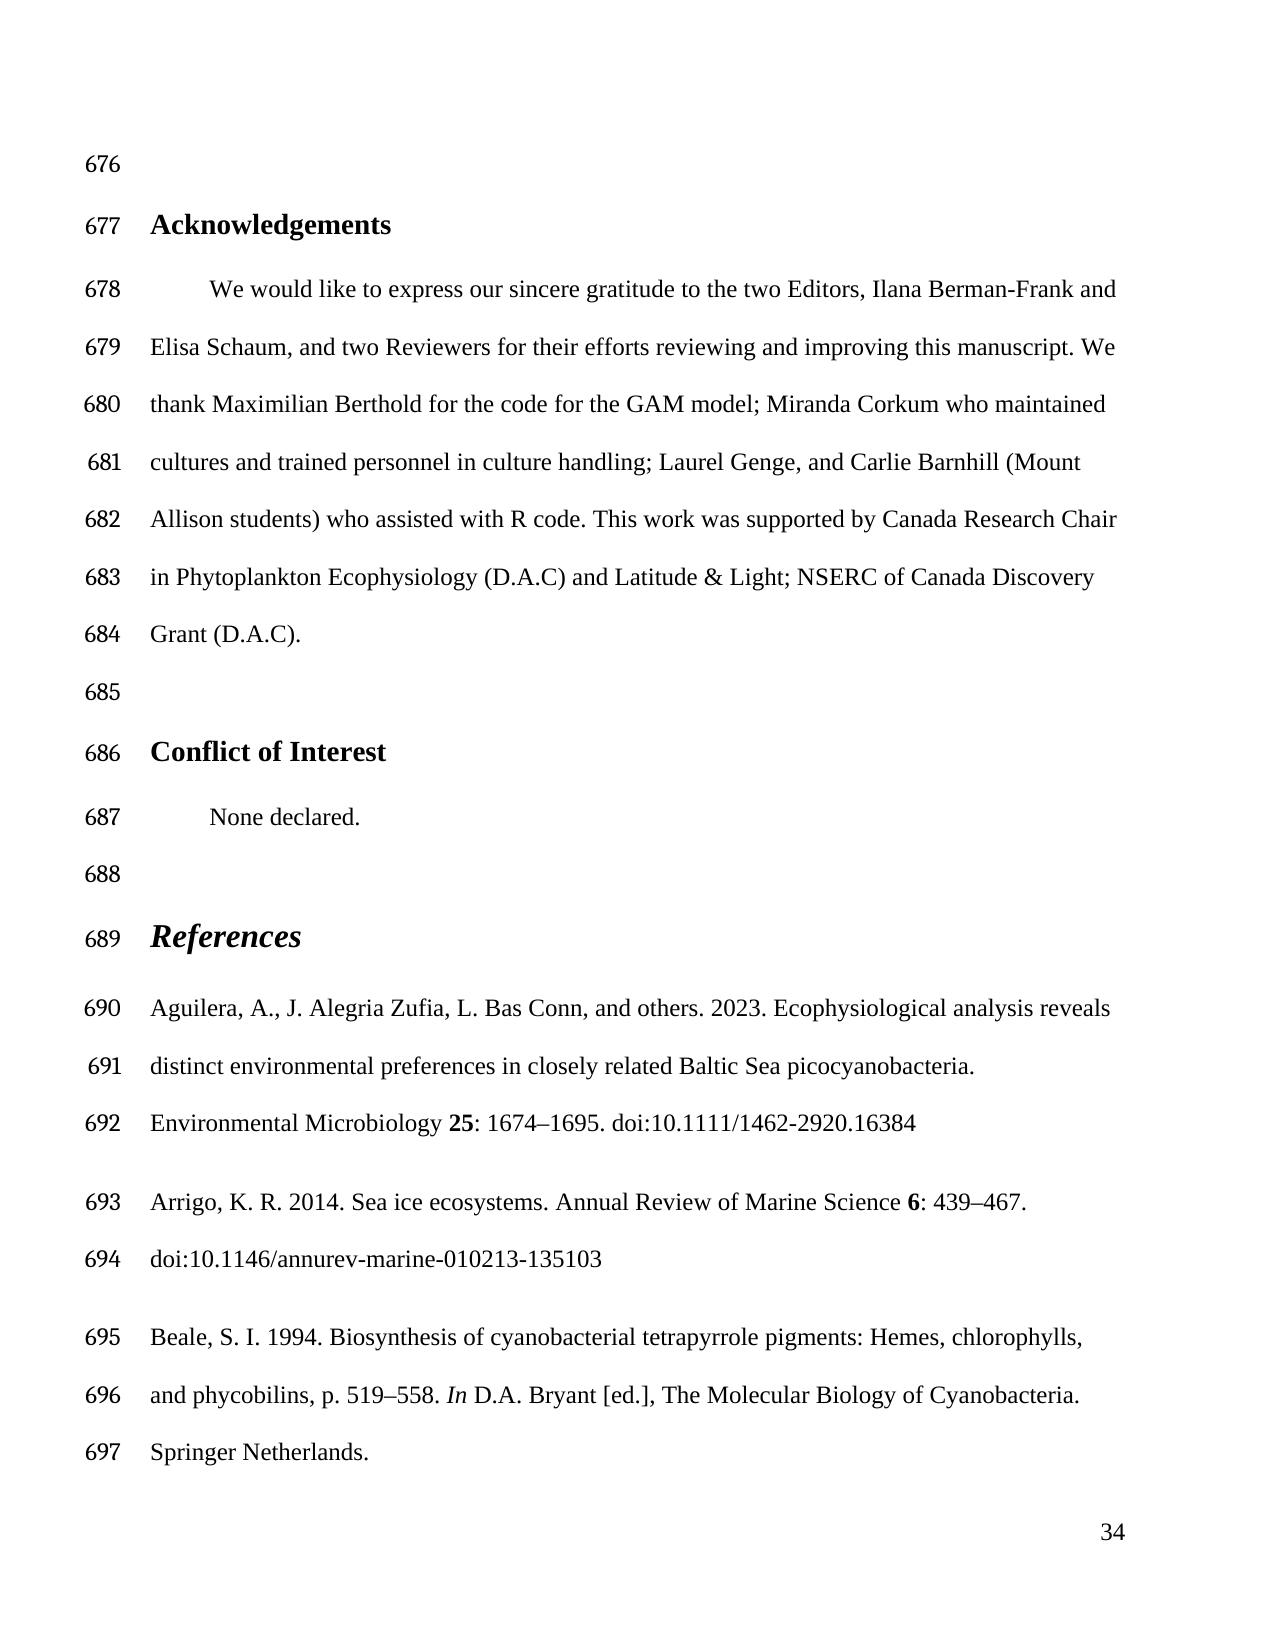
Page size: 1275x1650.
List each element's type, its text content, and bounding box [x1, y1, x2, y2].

text We would like to express our sincere gratitude to the two Editors, Ilana Berman-Frank and Elisa Schaum, and two Reviewers for their efforts reviewing and improving this manuscript. We thank Maximilian Berthold for the code for the GAM model; Miranda Corkum who maintained cultures and trained personnel in culture handling; Laurel Genge, and Carlie Barnhill (Mount Allison students) who assisted with R code. This work was supported by Canada Research Chair in Phytoplankton Ecophysiology (D.A.C) and Latitude & Light; NSERC of Canada Discovery Grant (D.A.C). [150, 274, 1125, 648]
text Arrigo, K. R. 2014. Sea ice ecosystems. Annual Review of Marine Science 6: 439–467. doi:10.1146/annurev-marine-010213-135103 [150, 1187, 1125, 1273]
text None declared. [150, 802, 1125, 830]
subtitle Acknowledgements [150, 207, 1125, 241]
text Beale, S. I. 1994. Biosynthesis of cyanobacterial tetrapyrrole pigments: Hemes, chlorophylls, and phycobilins, p. 519–558. In D.A. Bryant [ed.], The Molecular Biology of Cyanobacteria. Springer Netherlands. [150, 1322, 1125, 1466]
text Aguilera, A., J. Alegria Zufia, L. Bas Conn, and others. 2023. Ecophysiological analysis reveals distinct environmental preferences in closely related Baltic Sea picocyanobacteria. Environmental Microbiology 25: 1674–1695. doi:10.1111/1462-2920.16384 [150, 993, 1125, 1137]
subtitle Conflict of Interest [150, 734, 1125, 768]
subtitle References [150, 917, 1125, 955]
